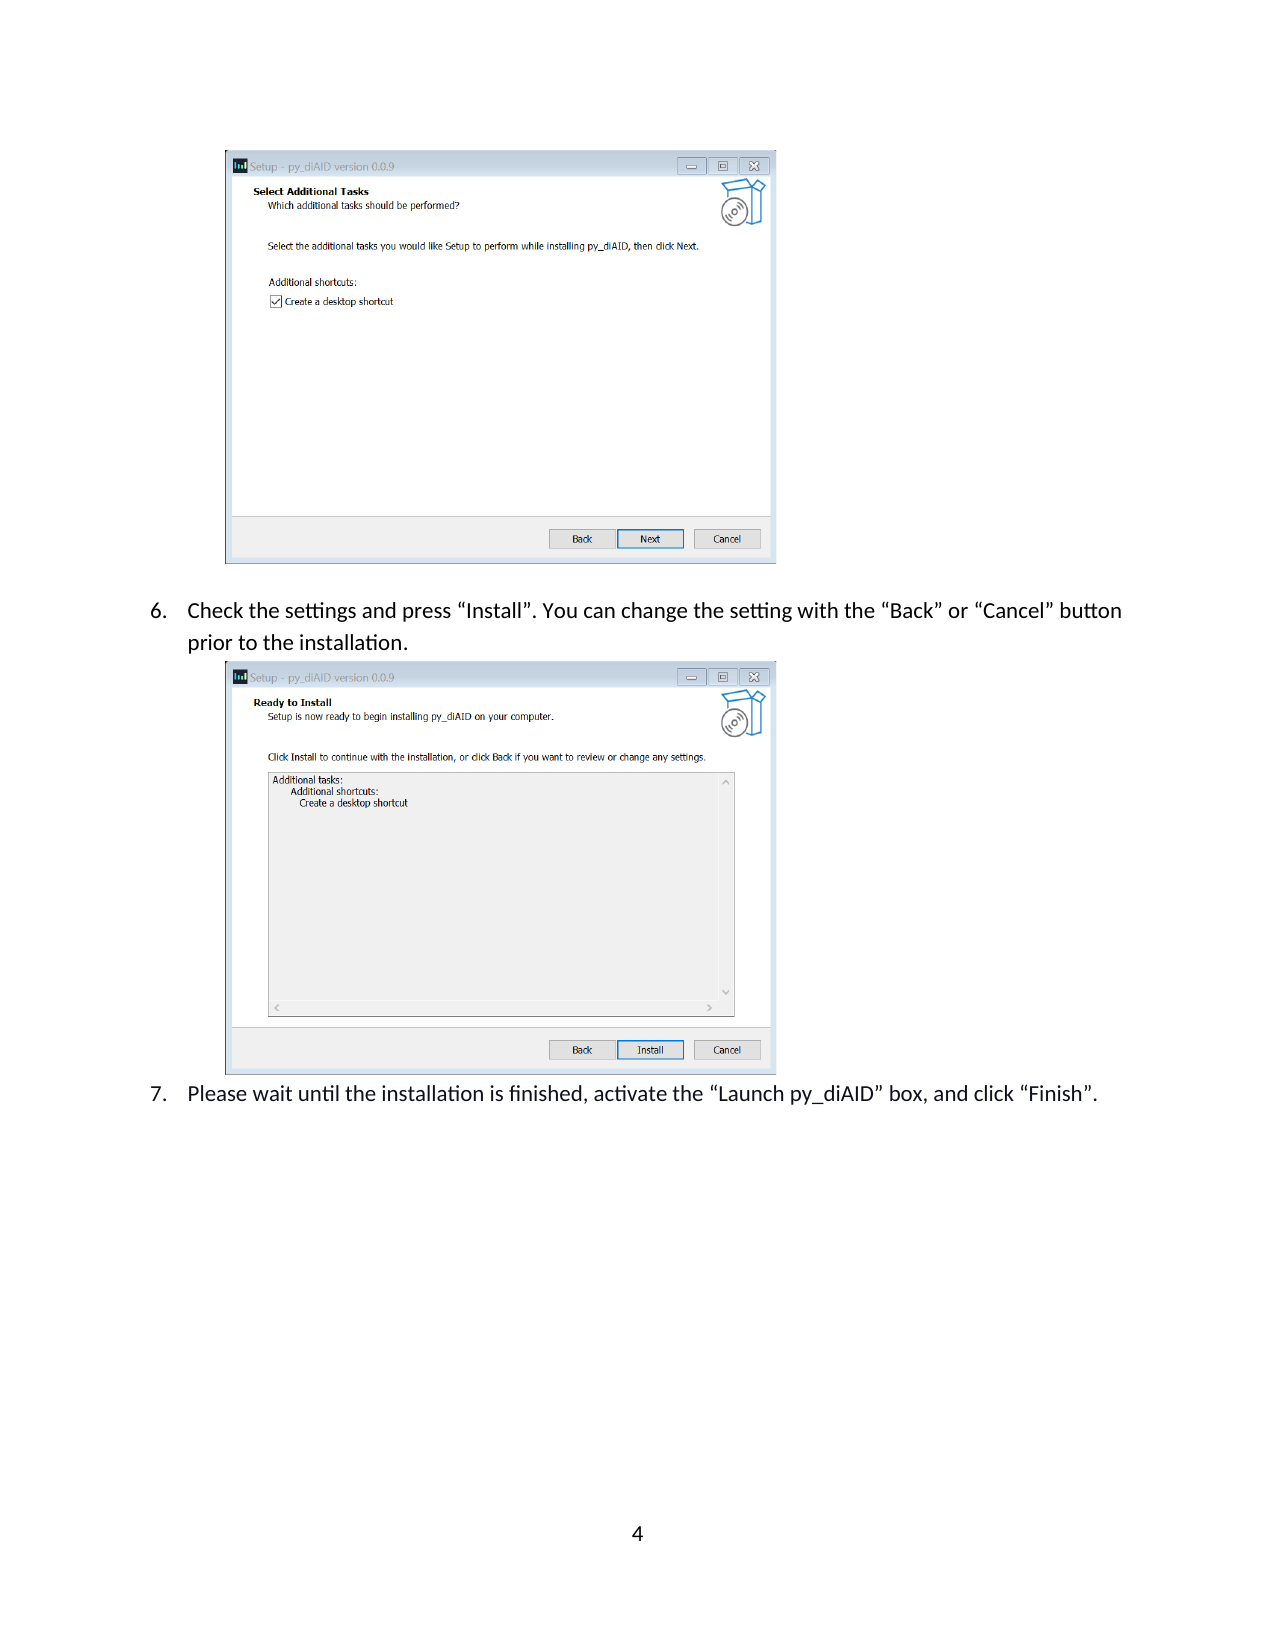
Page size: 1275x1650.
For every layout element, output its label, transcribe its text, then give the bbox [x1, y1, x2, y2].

list Check the settings and press “Install”. You can change the setting with the “Back” or “Cancel” button prior to the installation. [150, 596, 1125, 656]
picture [225, 661, 777, 1075]
picture [225, 150, 777, 564]
list Please wait until the installation is finished, activate the “Launch py_diAID” box, and click “Finish”. [150, 1079, 1125, 1107]
